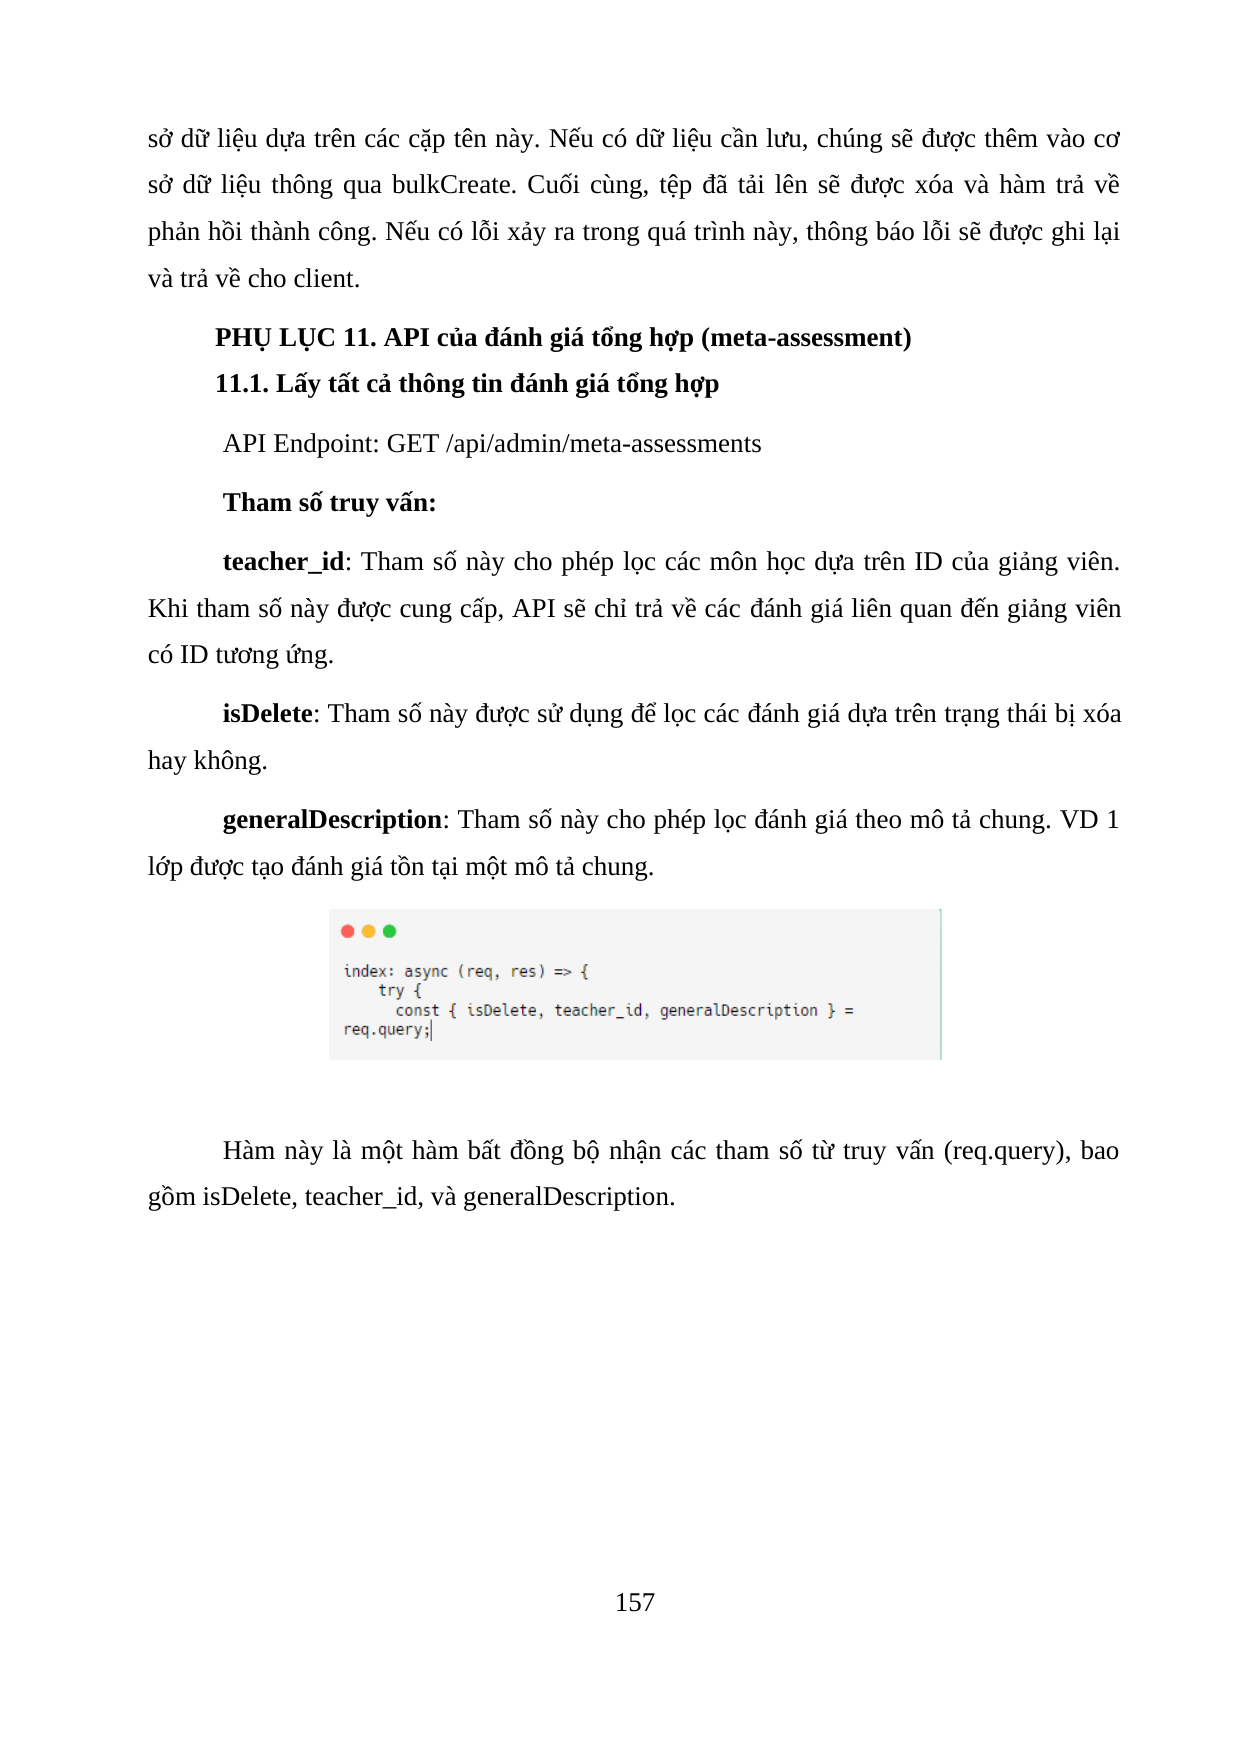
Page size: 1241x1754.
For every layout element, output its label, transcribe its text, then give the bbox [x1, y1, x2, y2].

text isDelete: Tham số này được sử dụng để lọc các đánh giá dựa trên trạng thái bị xóa hay không. [148, 697, 1122, 775]
text 11.1. Lấy tất cả thông tin đánh giá tổng hợp [215, 367, 1122, 399]
text Tham số truy vấn: [148, 486, 1122, 517]
text teacher_id: Tham số này cho phép lọc các môn học dựa trên ID của giảng viên. Khi tham số này được cung cấp, API sẽ chỉ trả về các đánh giá liên quan đến giảng viên có ID tương ứng. [148, 545, 1122, 669]
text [148, 122, 1122, 293]
text generalDescription: Tham số này cho phép lọc đánh giá theo mô tả chung. VD 1 lớp được tạo đánh giá tồn tại một mô tả chung. [148, 803, 1122, 881]
text API Endpoint: GET /api/admin/meta-assessments [148, 427, 1122, 458]
text Hàm này là một hàm bất đồng bộ nhận các tham số từ truy vấn (req.query), bao gồm isDelete, teacher_id, và generalDescription. [148, 1134, 1122, 1212]
picture [328, 909, 942, 1060]
